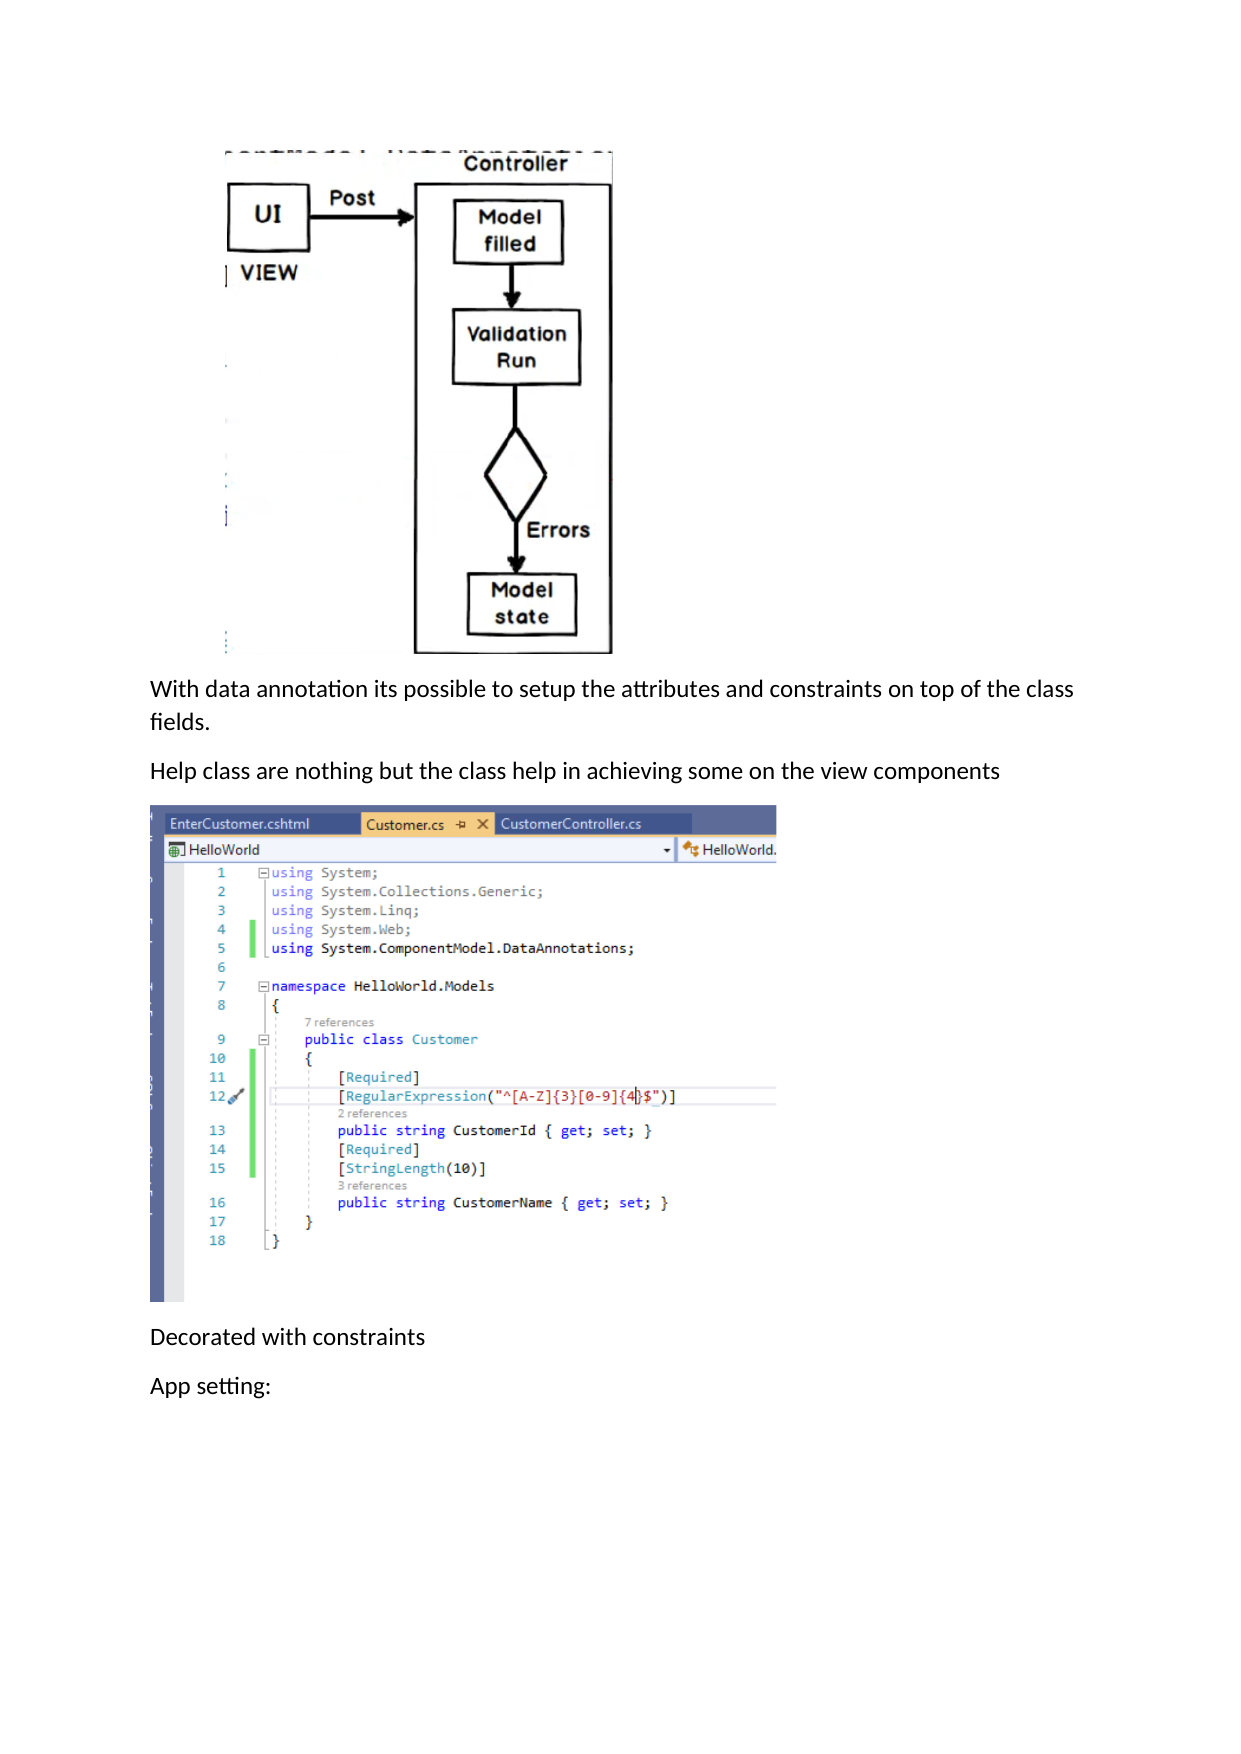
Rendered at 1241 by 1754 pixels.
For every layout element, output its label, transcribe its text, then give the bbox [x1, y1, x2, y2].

text Help class are nothing but the class help in achieving some on the view components [150, 755, 1090, 786]
text App setting: [150, 1370, 1090, 1401]
text With data annotation its possible to setup the attributes and constraints on top of the class fields. [150, 673, 1090, 736]
picture [150, 805, 777, 1302]
text Decorated with constraints [150, 1321, 1090, 1351]
picture [225, 150, 613, 654]
